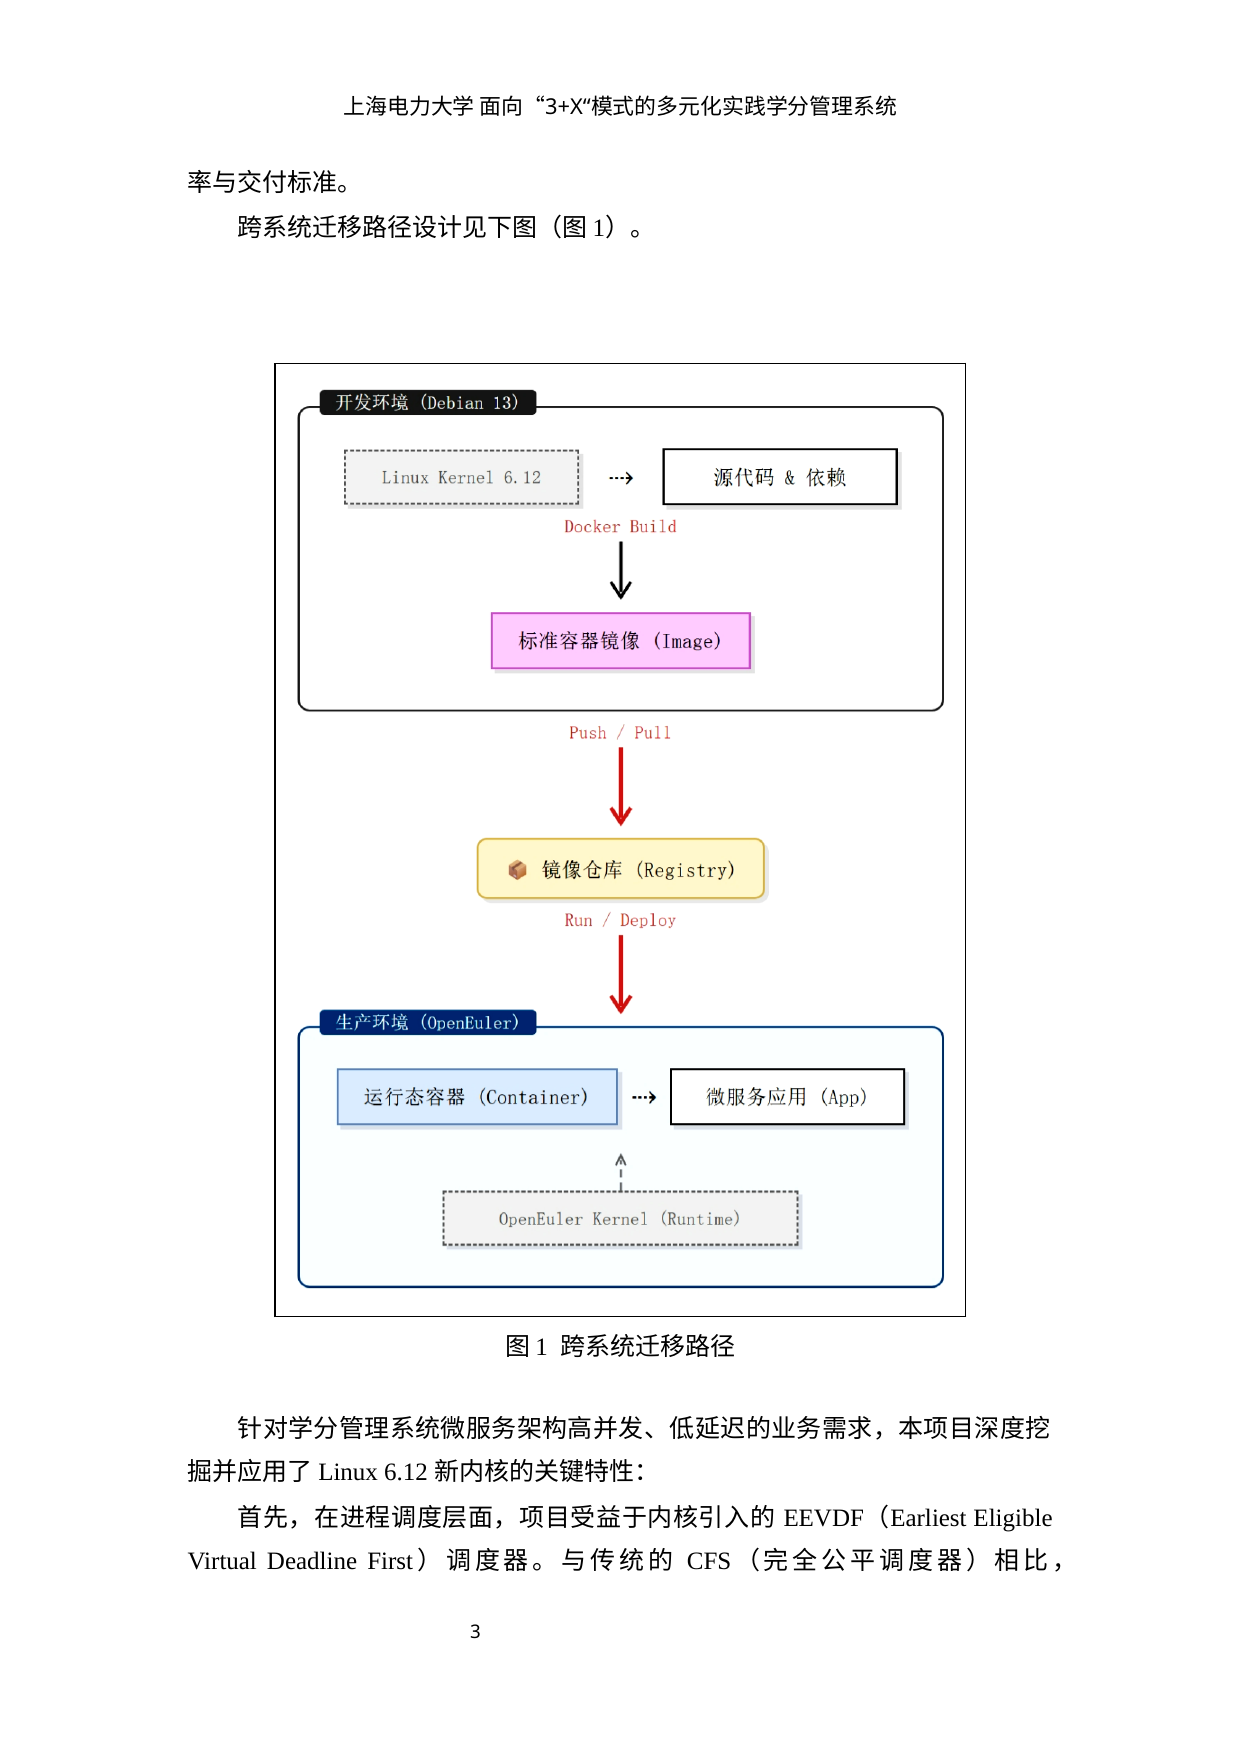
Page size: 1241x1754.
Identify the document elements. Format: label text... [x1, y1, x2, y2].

text 图1 跨系统迁移路径 [187, 1326, 1053, 1363]
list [187, 162, 1053, 198]
picture [276, 364, 965, 1316]
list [187, 1497, 1053, 1577]
list 跨系统迁移路径设计见下图（图1）。 [187, 207, 1053, 244]
list 针对学分管理系统微服务架构高并发、低延迟的业务需求，本项目深度挖掘并应用了 Linux 6.12 新内核的关键特性： [187, 1408, 1053, 1488]
